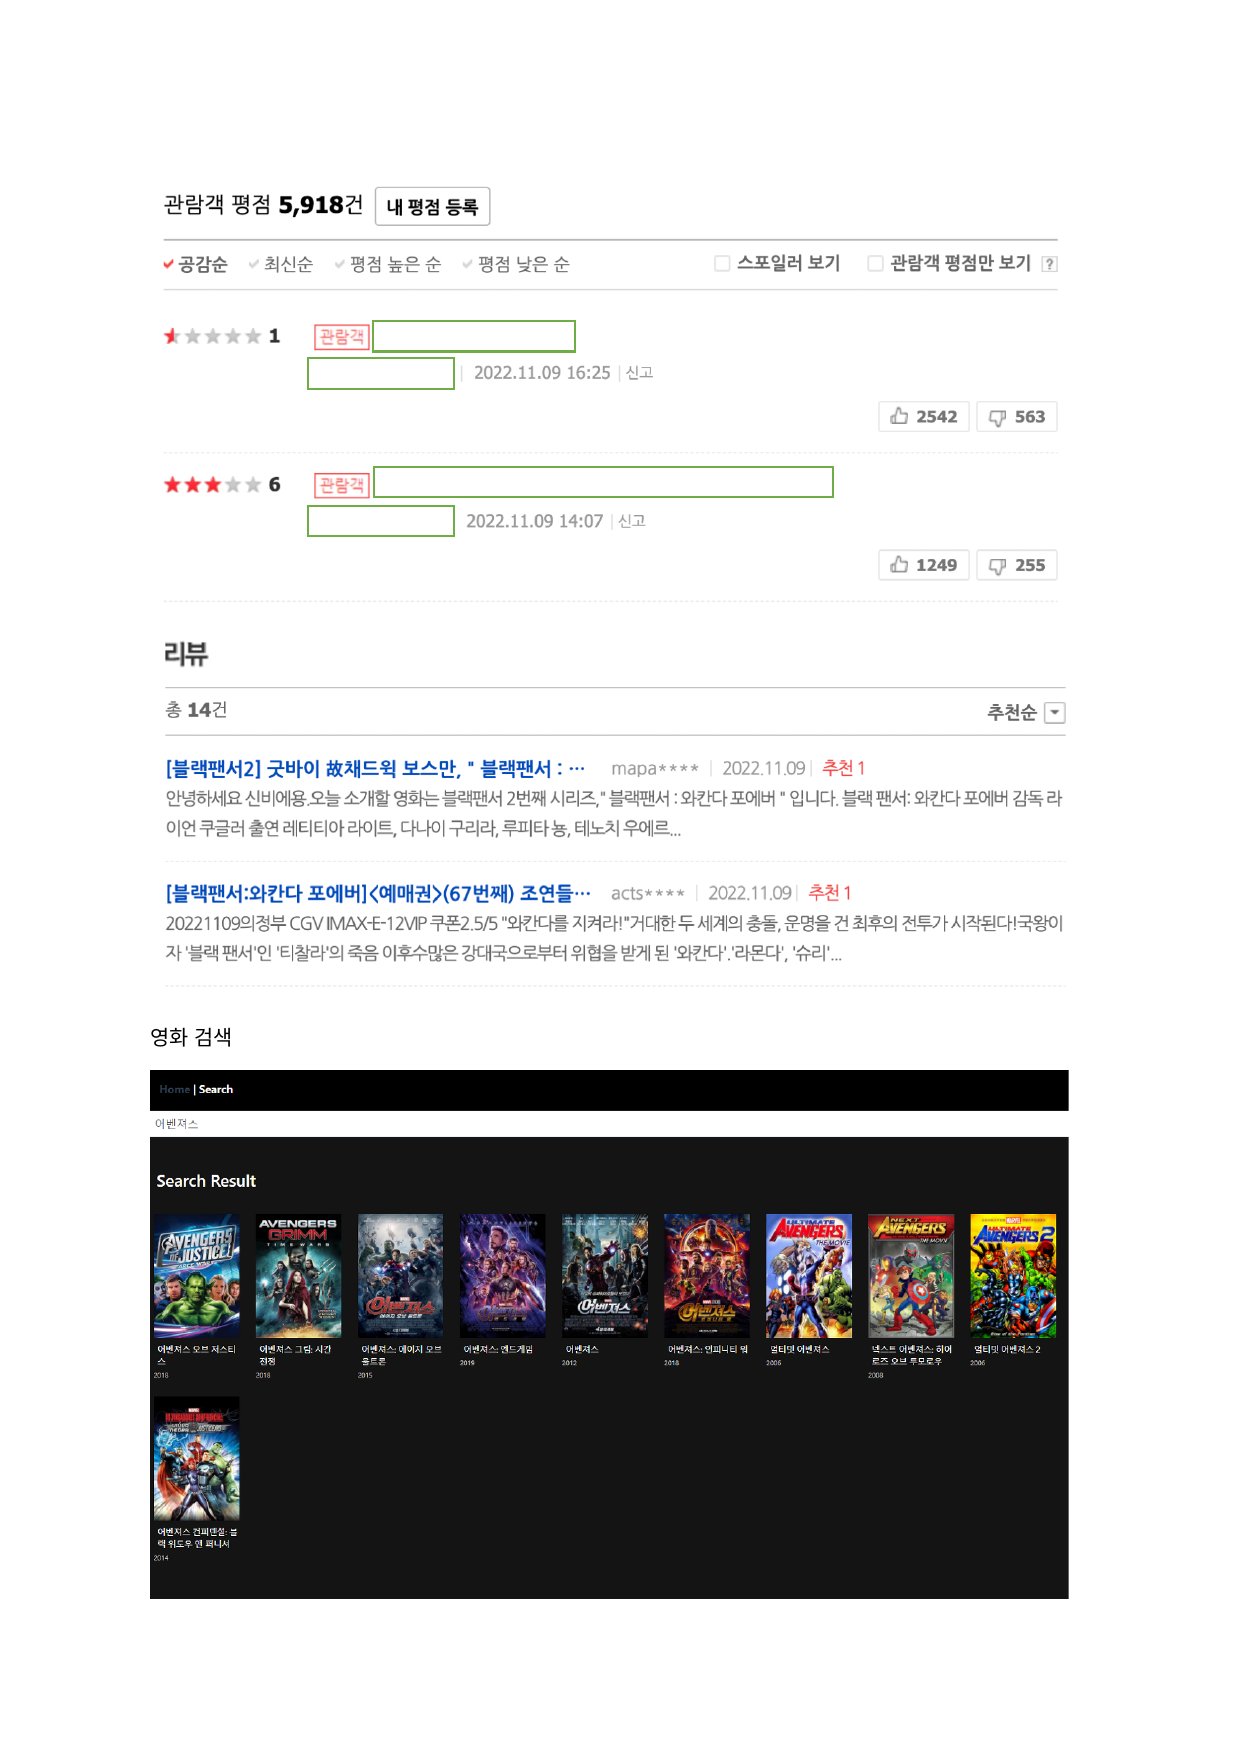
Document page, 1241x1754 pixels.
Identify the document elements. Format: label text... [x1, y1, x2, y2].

picture [150, 177, 1091, 611]
picture [150, 1070, 1069, 1599]
text 영화 검색 [150, 1021, 1090, 1051]
picture [150, 630, 1091, 1002]
